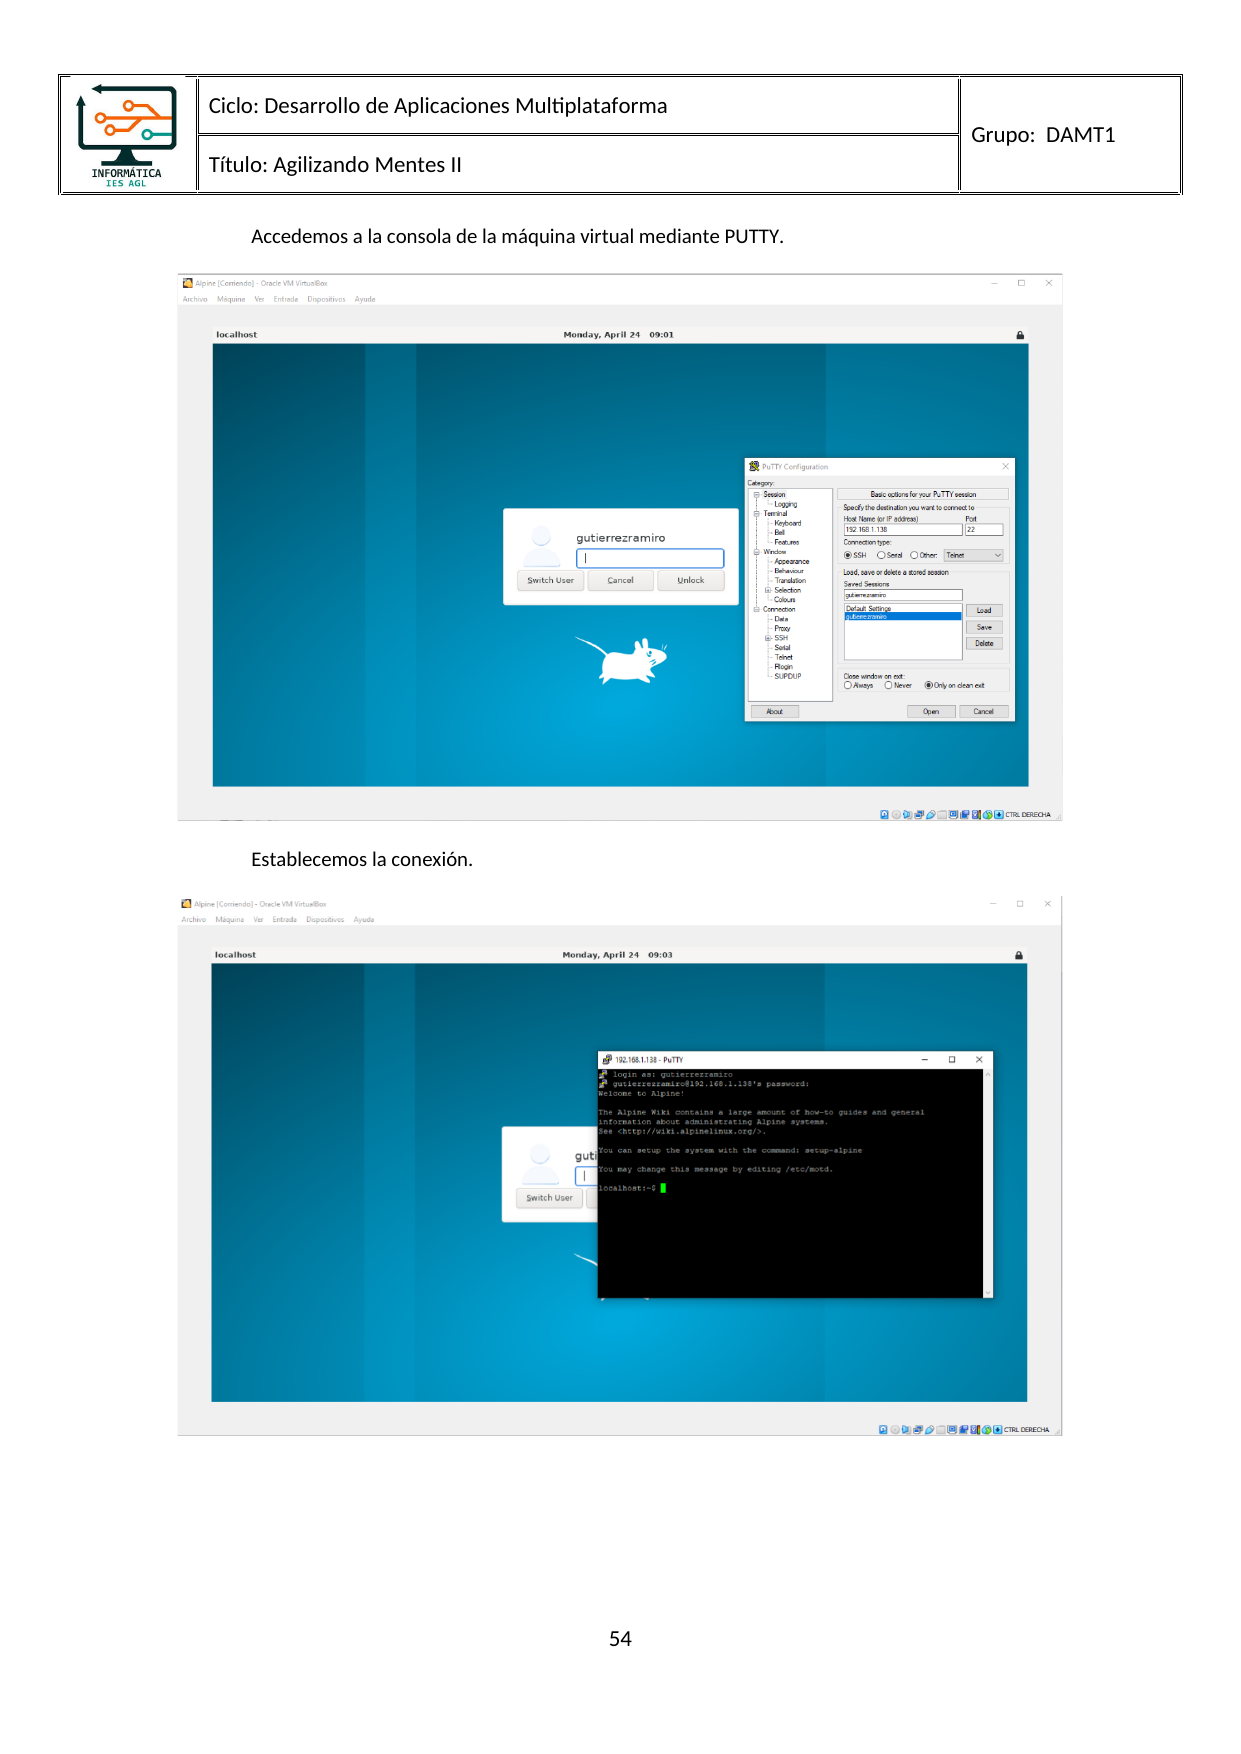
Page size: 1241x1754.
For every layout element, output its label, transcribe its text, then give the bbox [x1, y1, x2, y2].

text Establecemos la conexión. [177, 846, 1063, 871]
picture [177, 896, 1063, 1436]
picture [70, 76, 186, 192]
text Accedemos a la consola de la máquina virtual mediante PUTTY. [177, 223, 1063, 248]
picture [177, 273, 1063, 821]
